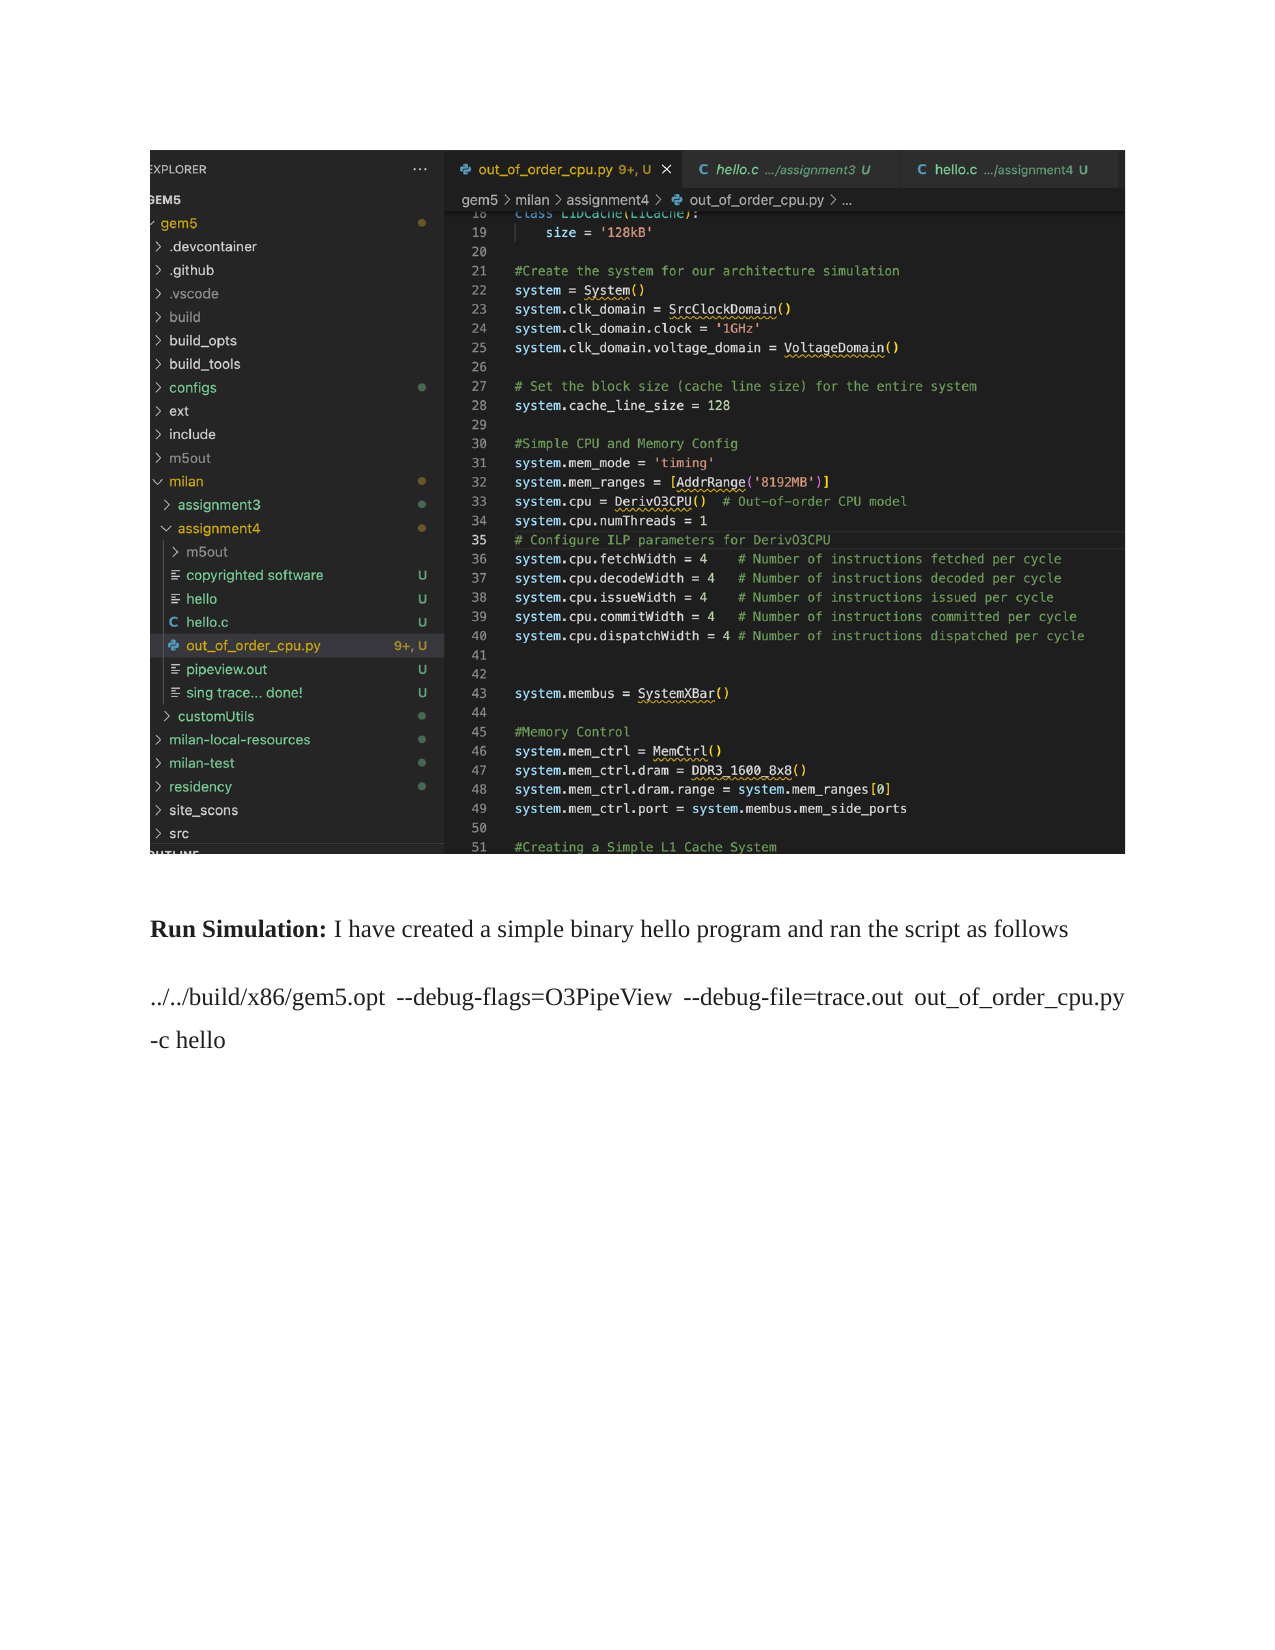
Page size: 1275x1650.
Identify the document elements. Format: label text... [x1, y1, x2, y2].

text ../../build/x86/gem5.opt --debug-flags=O3PipeView --debug-file=trace.out out_of_order_cpu.py -c hello [150, 982, 1125, 1054]
text Run Simulation: I have created a simple binary hello program and ran the script as follows [150, 914, 1125, 942]
picture [150, 150, 1125, 854]
